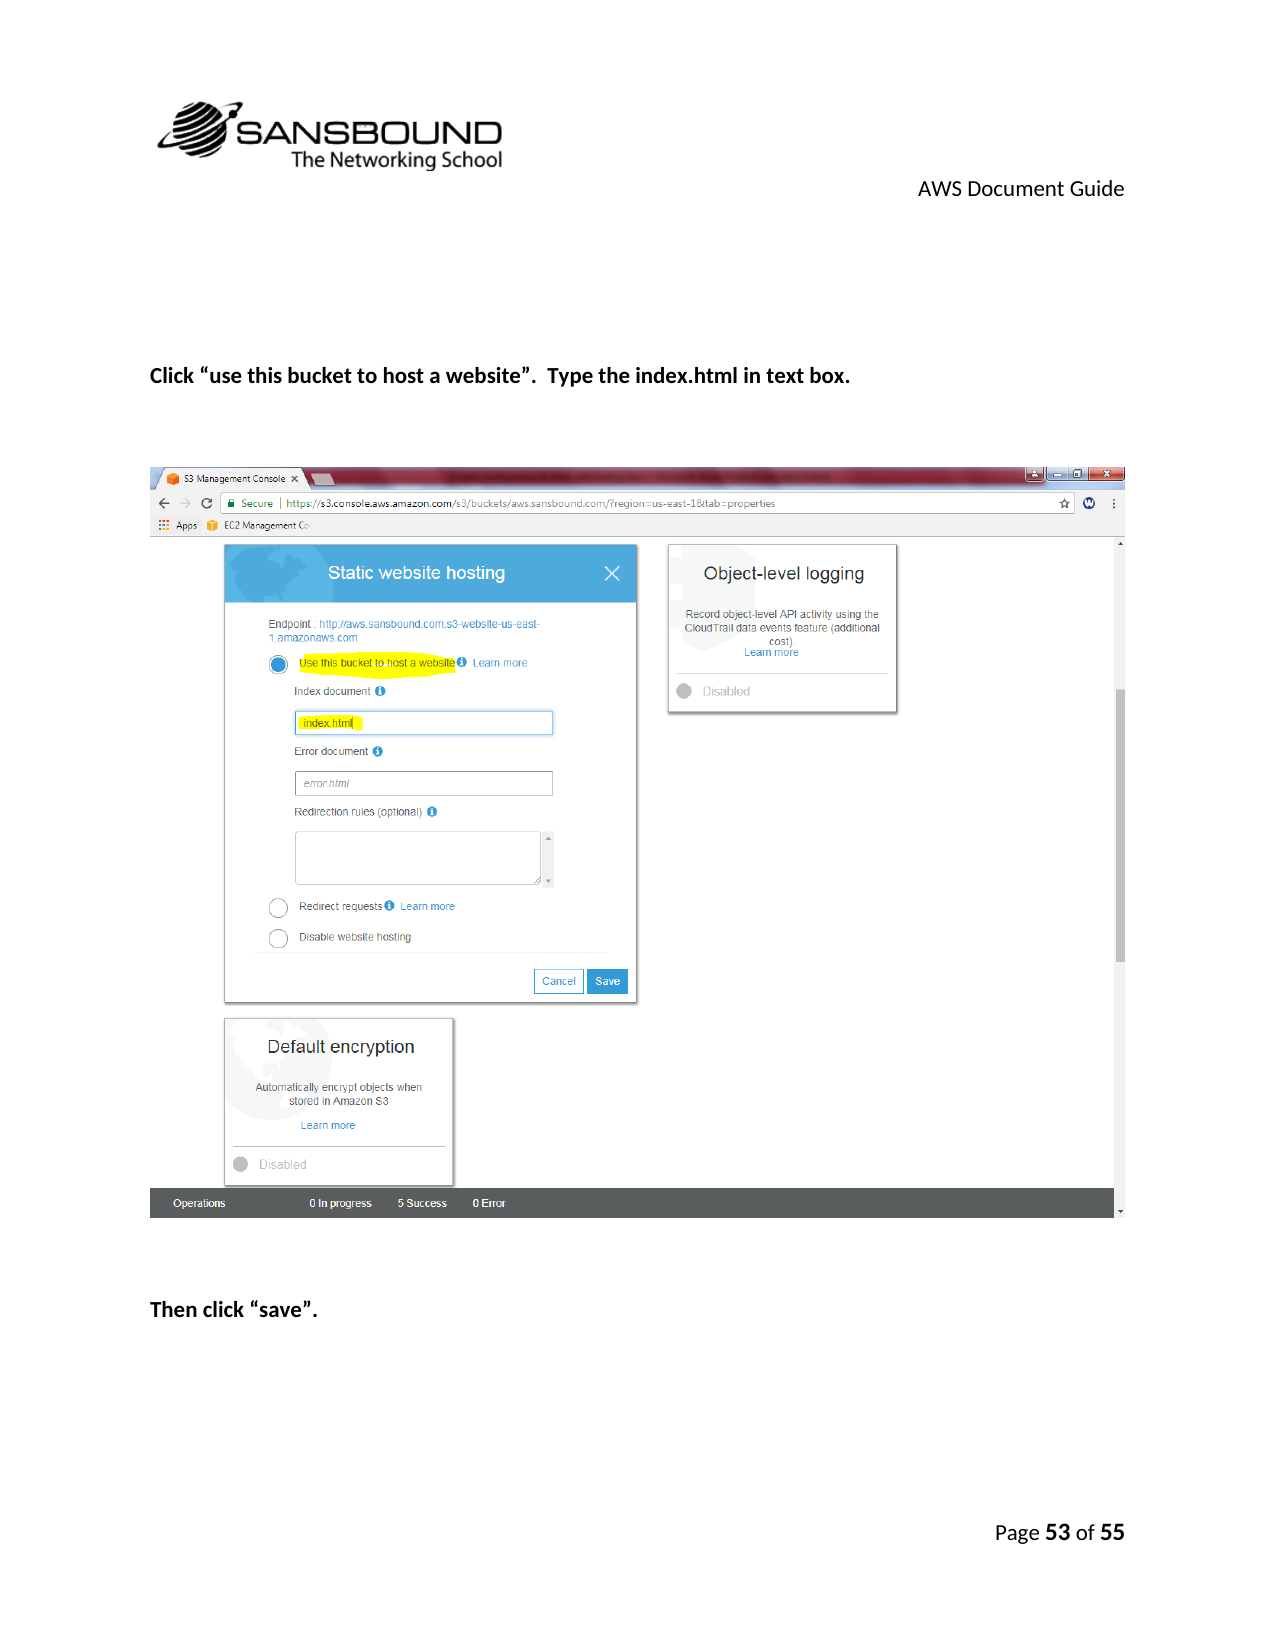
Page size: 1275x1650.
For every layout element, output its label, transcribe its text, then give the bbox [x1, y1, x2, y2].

text Click “use this bucket to host a website”. Type the index.html in text box. [150, 361, 1125, 389]
picture [150, 75, 514, 197]
text Then click “save”. [150, 1295, 1125, 1323]
picture [150, 467, 1125, 1218]
